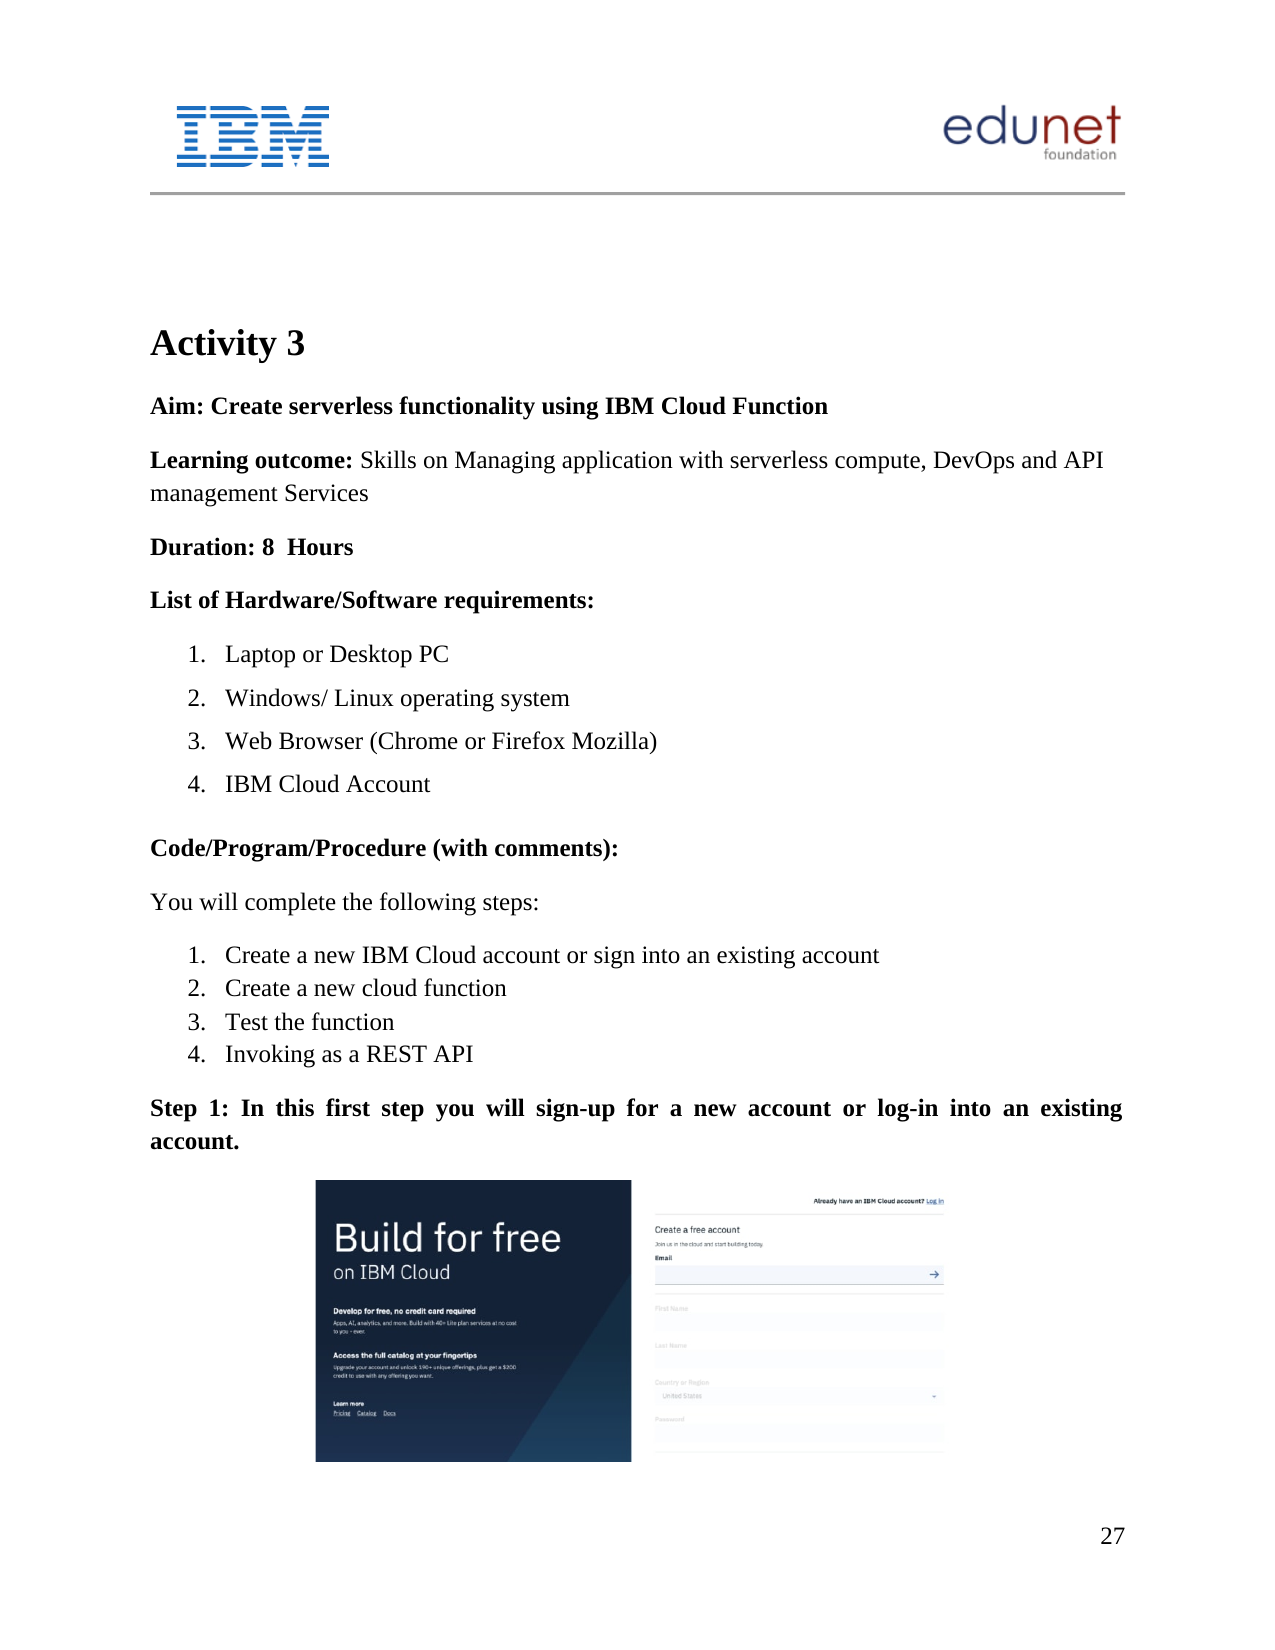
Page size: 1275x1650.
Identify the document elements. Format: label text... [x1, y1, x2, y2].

text Code/Program/Procedure (with comments): [150, 833, 1125, 862]
list Create a new cloud function [187, 973, 1125, 1002]
subtitle Aim: Create serverless functionality using IBM Cloud Function [150, 391, 1125, 420]
list IBM Cloud Account [187, 769, 1125, 798]
list Windows/ Linux operating system [187, 683, 1125, 711]
list Web Browser (Chrome or Firefox Mozilla) [187, 726, 1125, 754]
list Test the function [187, 1007, 1125, 1035]
picture [315, 1180, 960, 1462]
list Invoking as a REST API [187, 1039, 1125, 1068]
list Create a new IBM Cloud account or sign into an existing account [187, 941, 1125, 969]
subtitle Activity 3 [150, 321, 1125, 364]
picture [176, 106, 329, 167]
picture [941, 95, 1125, 167]
subtitle Duration: 8 Hours [150, 532, 1125, 561]
text Step 1: In this first step you will sign-up for a new account or log-in into an existing account. [150, 1093, 1125, 1155]
text You will complete the following steps: [150, 887, 1125, 915]
list Laptop or Desktop PC [187, 639, 1125, 668]
subtitle Learning outcome: Skills on Managing application with serverless compute, DevOps and API management Services [150, 445, 1125, 507]
text List of Hardware/Software requirements: [150, 586, 1125, 614]
